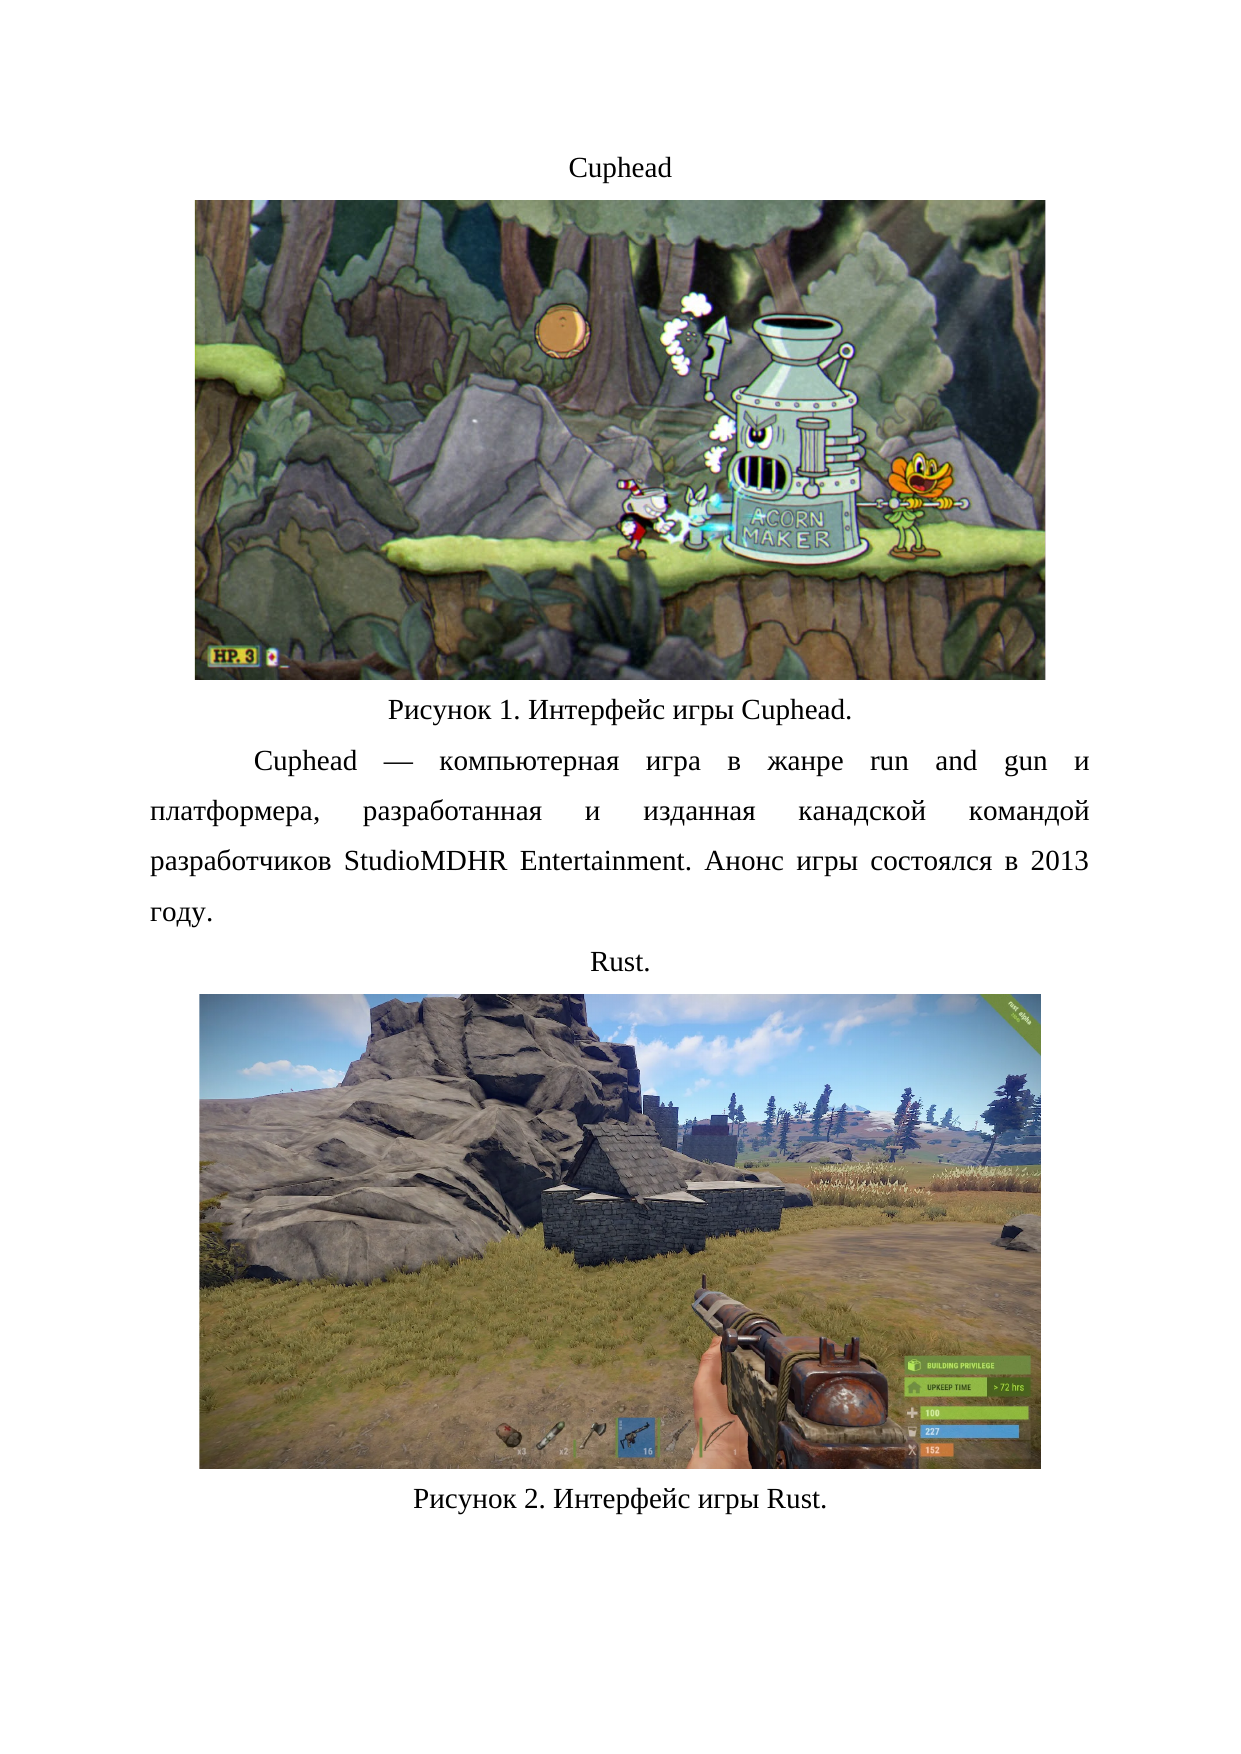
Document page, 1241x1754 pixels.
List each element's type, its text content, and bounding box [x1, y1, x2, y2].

text Cuphead — компьютерная игра в жанре run and gun и платформера, разработанная и изданная канадской командой разработчиков StudioMDHR Entertainment. Анонс игры состоялся в 2013 году. [150, 743, 1090, 927]
picture [199, 994, 1041, 1469]
text Рисунок 2. Интерфейс игры Rust. [150, 1481, 1090, 1515]
text Рисунок 1. Интерфейс игры Cuphead. [150, 692, 1090, 726]
text Rust. [150, 944, 1090, 978]
text Cuphead [150, 150, 1090, 183]
picture [194, 200, 1046, 680]
